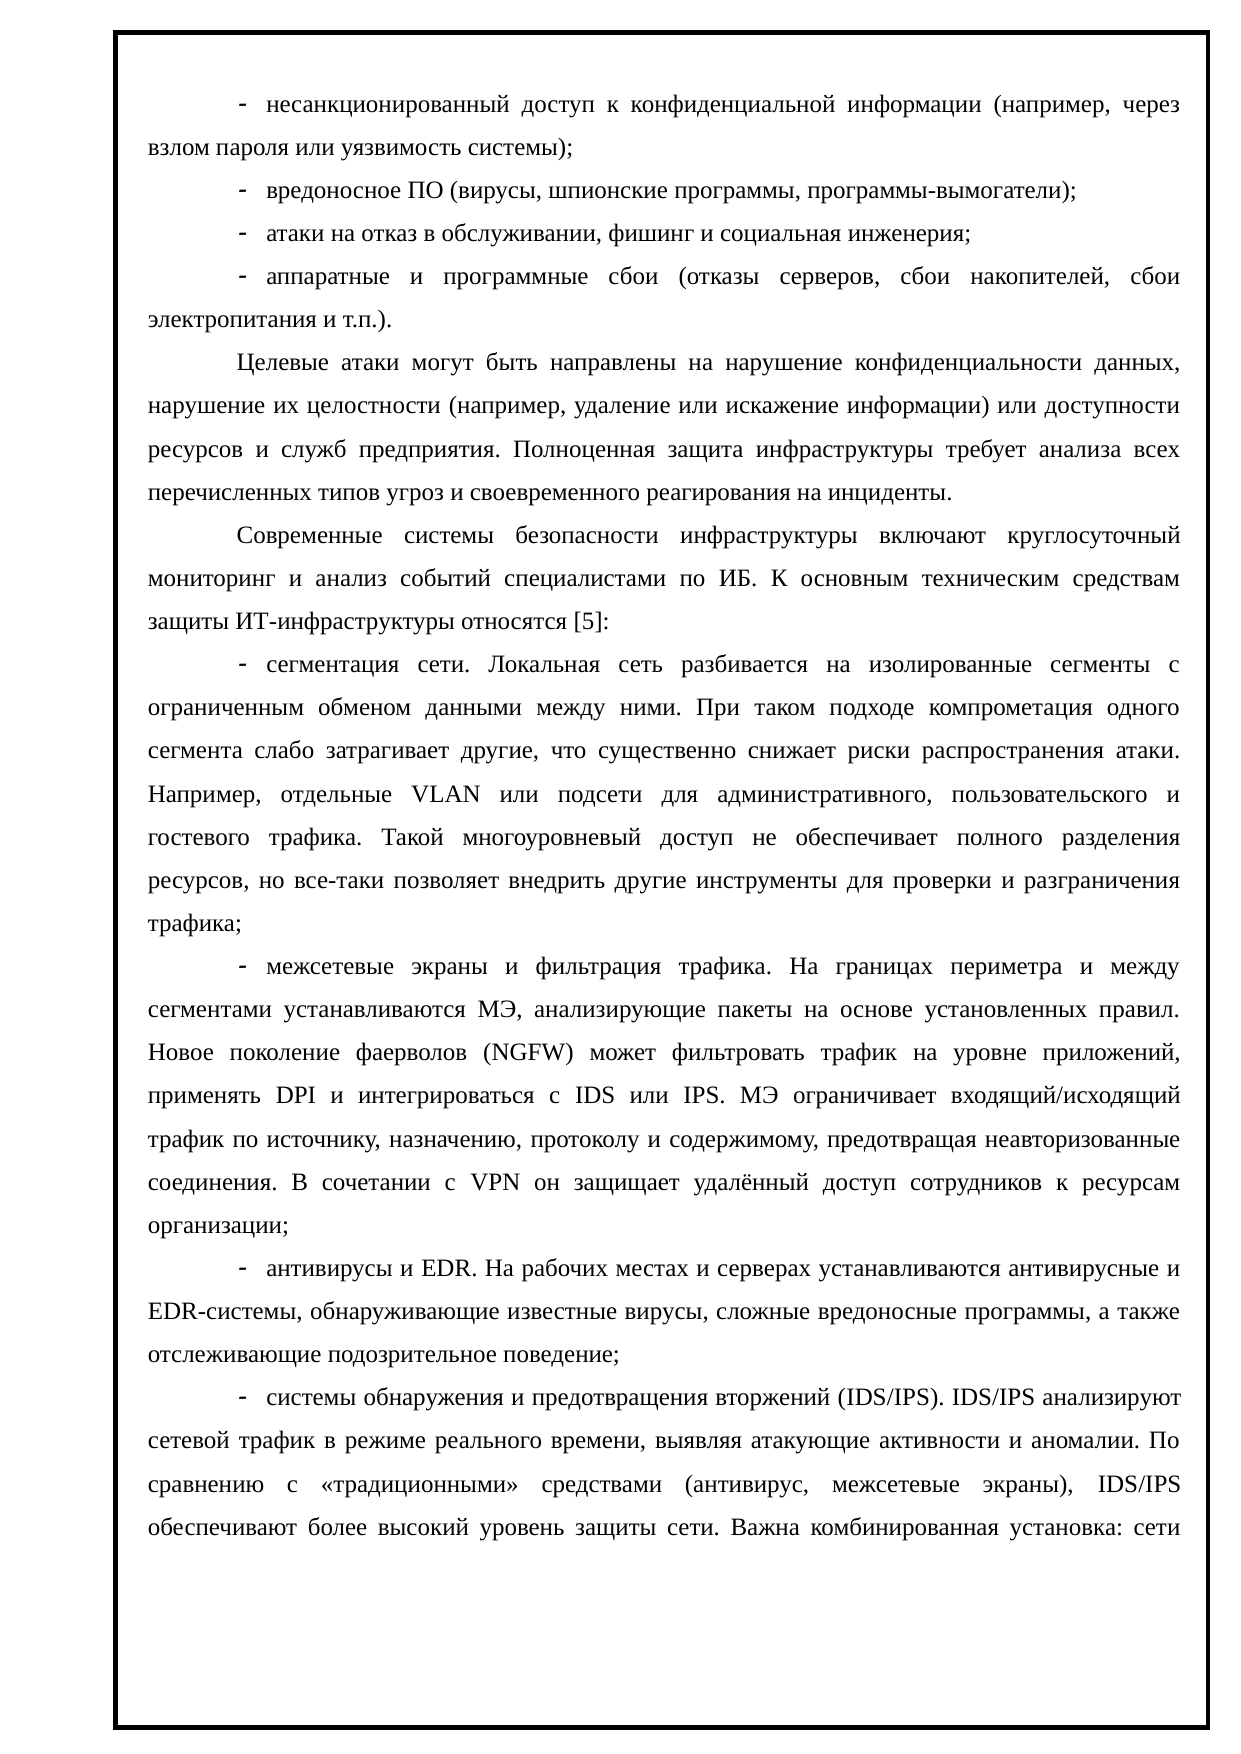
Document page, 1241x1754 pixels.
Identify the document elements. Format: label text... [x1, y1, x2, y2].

list сегментация сети. Локальная сеть разбивается на изолированные сегменты с ограниченным обменом данными между ними. При таком подходе компрометация одного сегмента слабо затрагивает другие, что существенно снижает риски распространения атаки. Например, отдельные VLAN или подсети для административного, пользовательского и гостевого трафика. Такой многоуровневый доступ не обеспечивает полного разделения ресурсов, но все-таки позволяет внедрить другие инструменты для проверки и разграничения трафика; [148, 649, 1181, 937]
list несанкционированный доступ к конфиденциальной информации (например, через взлом пароля или уязвимость системы); [148, 89, 1181, 161]
list вредоносное ПО (вирусы, шпионские программы, программы-вымогатели); [148, 175, 1181, 204]
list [148, 1382, 1181, 1541]
list атаки на отказ в обслуживании, фишинг и социальная инженерия; [148, 218, 1181, 247]
text Современные системы безопасности инфраструктуры включают круглосуточный мониторинг и анализ событий специалистами по ИБ. К основным техническим средствам защиты ИТ‑инфраструктуры относятся [5]: [148, 520, 1181, 635]
list межсетевые экраны и фильтрация трафика. На границах периметра и между сегментами устанавливаются МЭ, анализирующие пакеты на основе установленных правил. Новое поколение фаерволов (NGFW) может фильтровать трафик на уровне приложений, применять DPI и интегрироваться с IDS или IPS. МЭ ограничивает входящий/исходящий трафик по источнику, назначению, протоколу и содержимому, предотвращая неавторизованные соединения. В сочетании с VPN он защищает удалённый доступ сотрудников к ресурсам организации; [148, 951, 1181, 1239]
text Целевые атаки могут быть направлены на нарушение конфиденциальности данных, нарушение их целостности (например, удаление или искажение информации) или доступности ресурсов и служб предприятия. Полноценная защита инфраструктуры требует анализа всех перечисленных типов угроз и своевременного реагирования на инциденты. [148, 347, 1181, 506]
list антивирусы и EDR. На рабочих местах и серверах устанавливаются антивирусные и EDR-системы, обнаруживающие известные вирусы, сложные вредоносные программы, а также отслеживающие подозрительное поведение; [148, 1253, 1181, 1368]
list аппаратные и программные сбои (отказы серверов, сбои накопителей, сбои электропитания и т.п.). [148, 261, 1181, 333]
